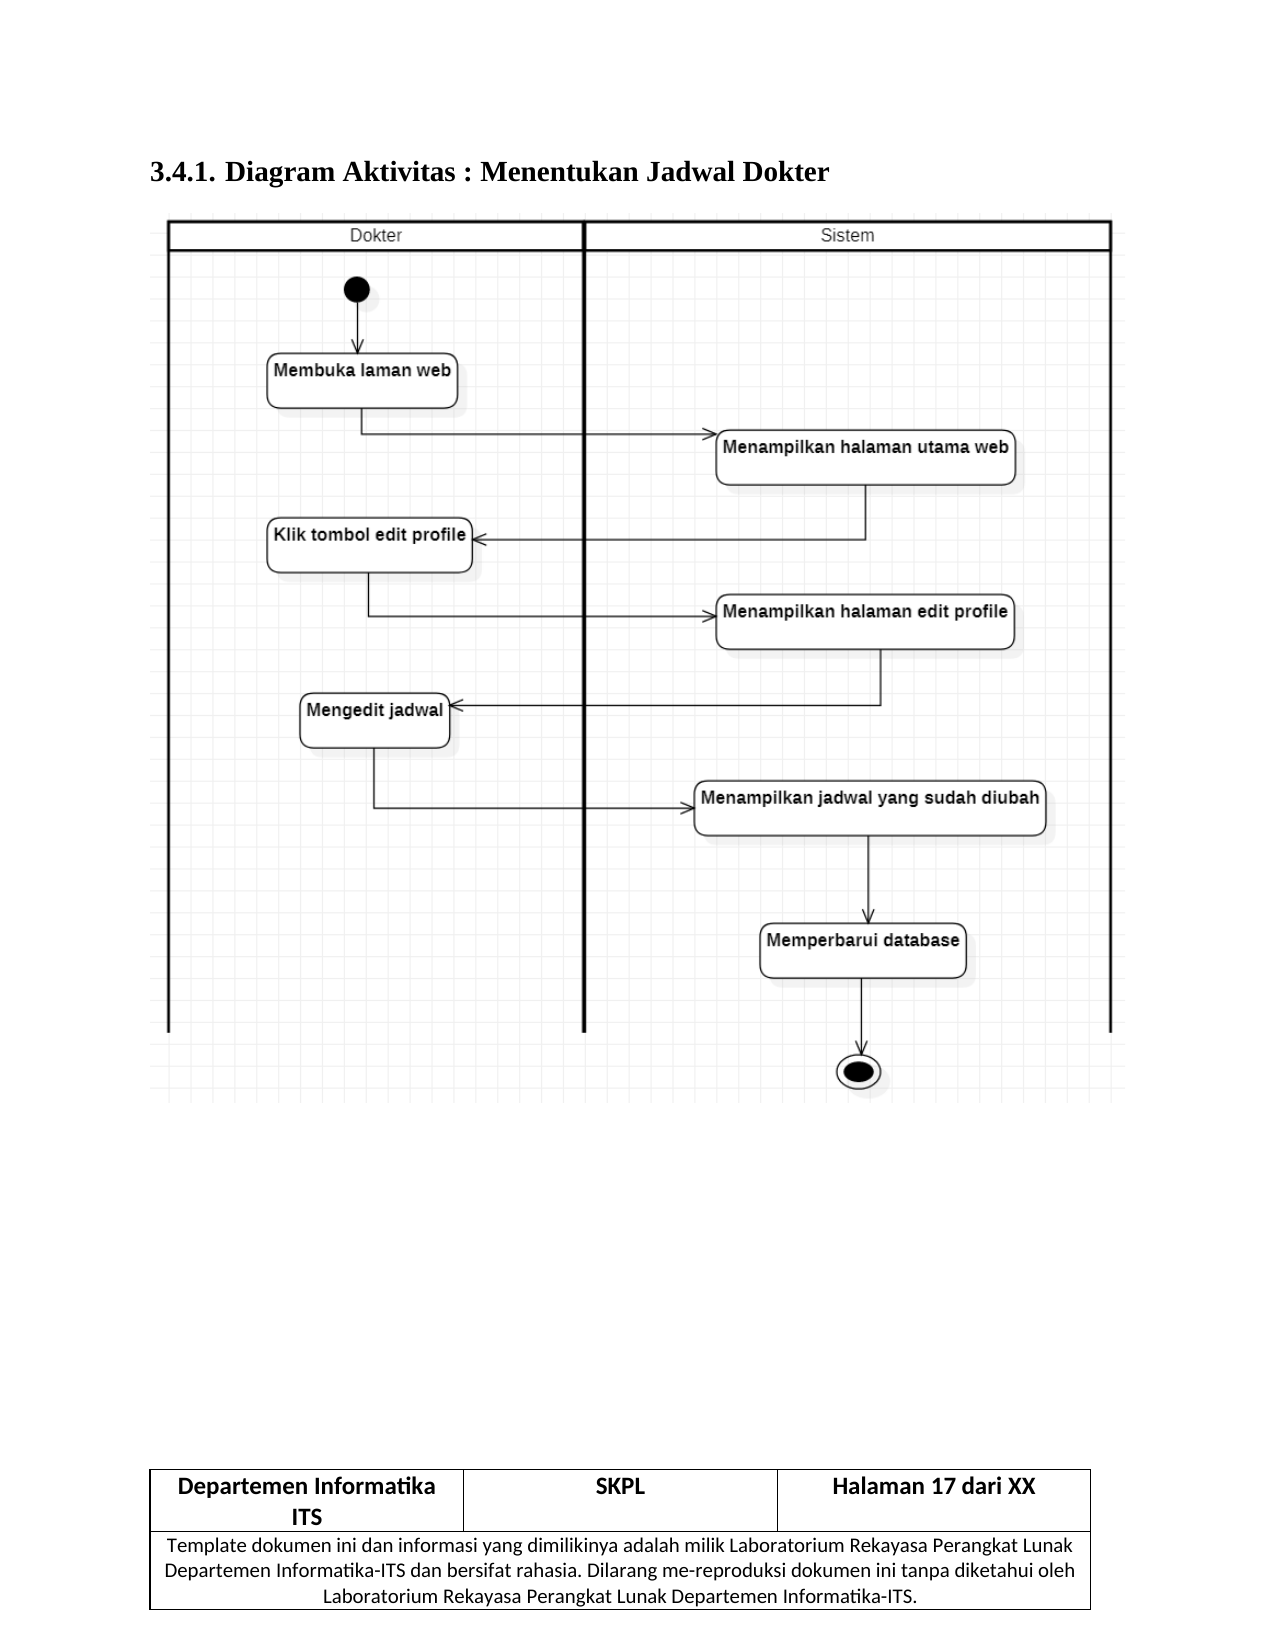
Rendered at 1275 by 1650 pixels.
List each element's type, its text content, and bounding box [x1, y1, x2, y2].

picture [150, 213, 1125, 1103]
subtitle Diagram Aktivitas : Menentukan Jadwal Dokter [150, 154, 1125, 188]
